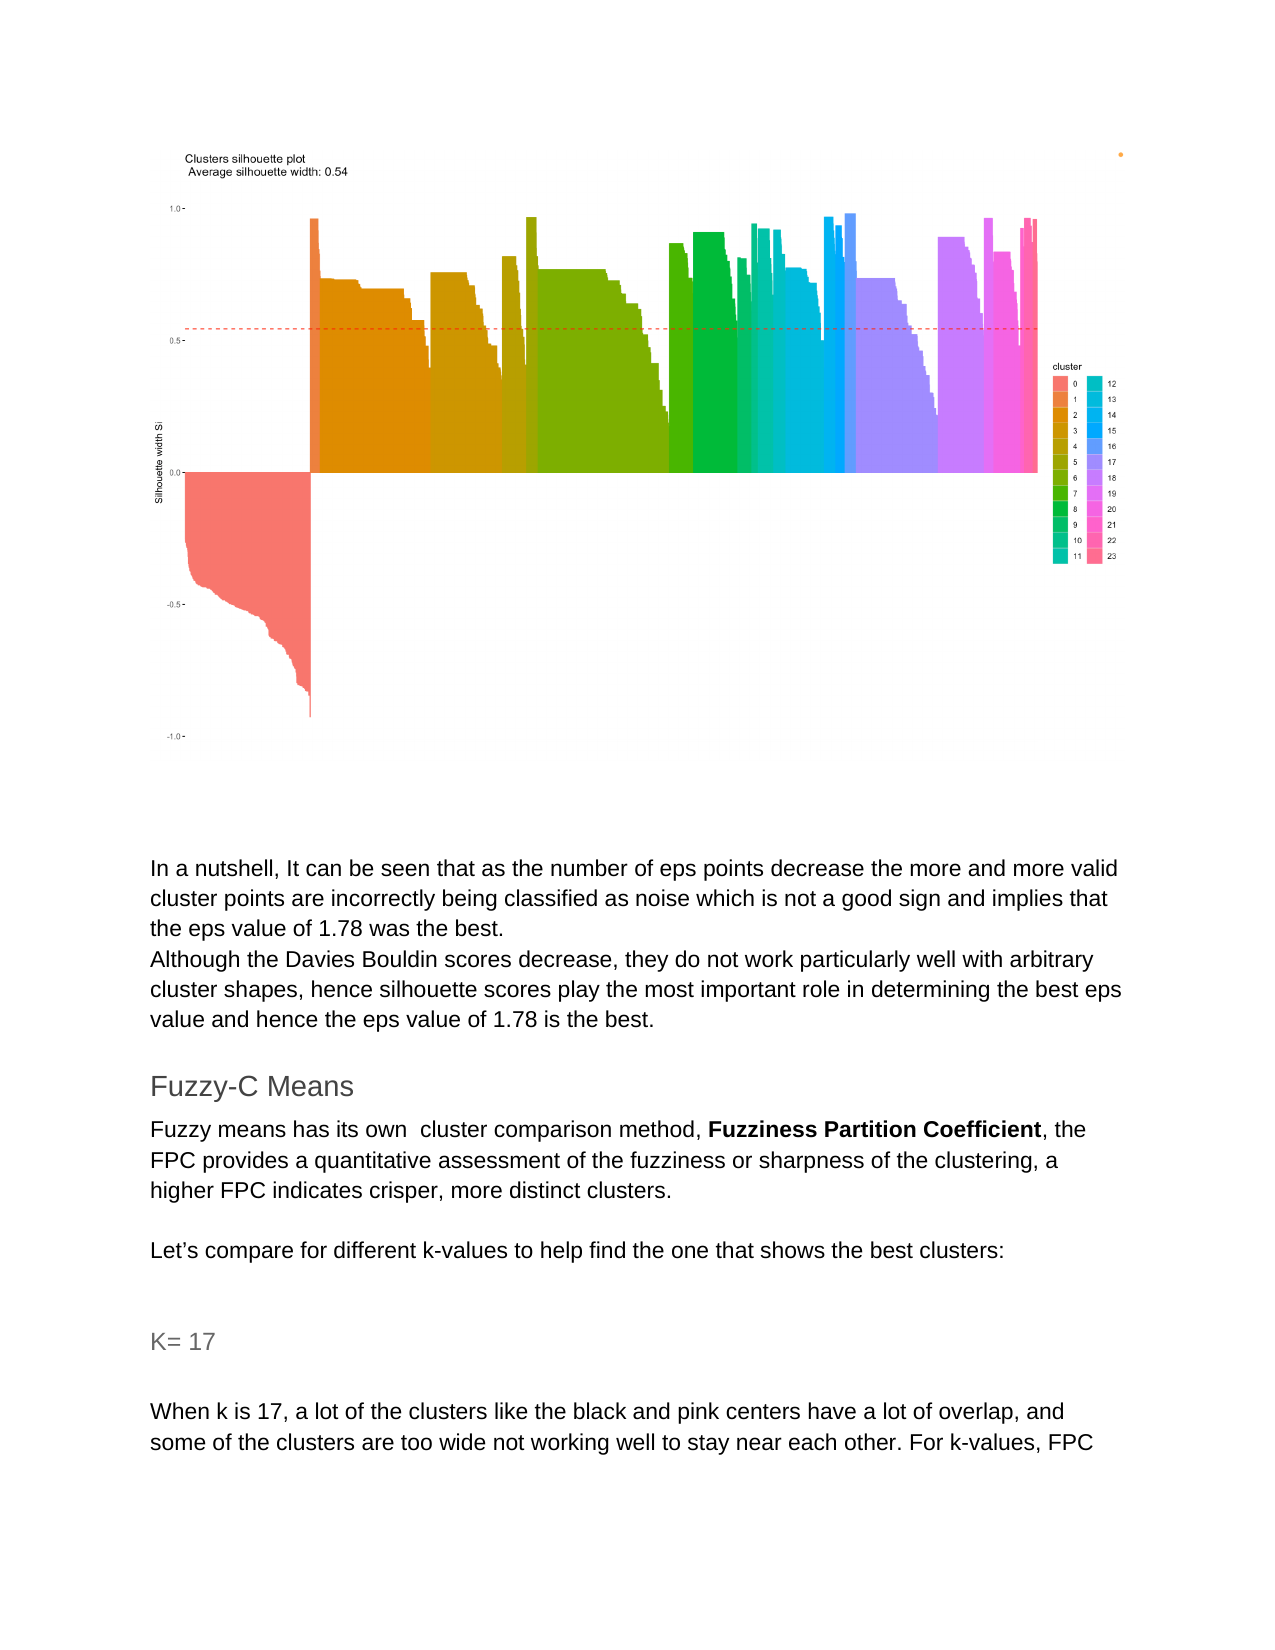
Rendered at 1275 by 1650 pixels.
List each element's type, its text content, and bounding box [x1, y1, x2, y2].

text Let’s compare for different k-values to help find the one that shows the best clusters: [150, 1237, 1125, 1263]
text Although the Davies Bouldin scores decrease, they do not work particularly well with arbitrary cluster shapes, hence silhouette scores play the most important role in determining the best eps value and hence the eps value of 1.78 is the best. [150, 946, 1125, 1032]
subtitle K= 17 [150, 1327, 1125, 1356]
subtitle Fuzzy-C Means [150, 1069, 1125, 1103]
text In a nutshell, It can be seen that as the number of eps points decrease the more and more valid cluster points are incorrectly being classified as noise which is not a good sign and implies that the eps value of 1.78 was the best. [150, 855, 1125, 942]
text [150, 1398, 1125, 1455]
picture [150, 150, 1125, 761]
text Fuzzy means has its own cluster comparison method, Fuzziness Partition Coefficient, the FPC provides a quantitative assessment of the fuzziness or sharpness of the clustering, a higher FPC indicates crisper, more distinct clusters. [150, 1116, 1125, 1203]
